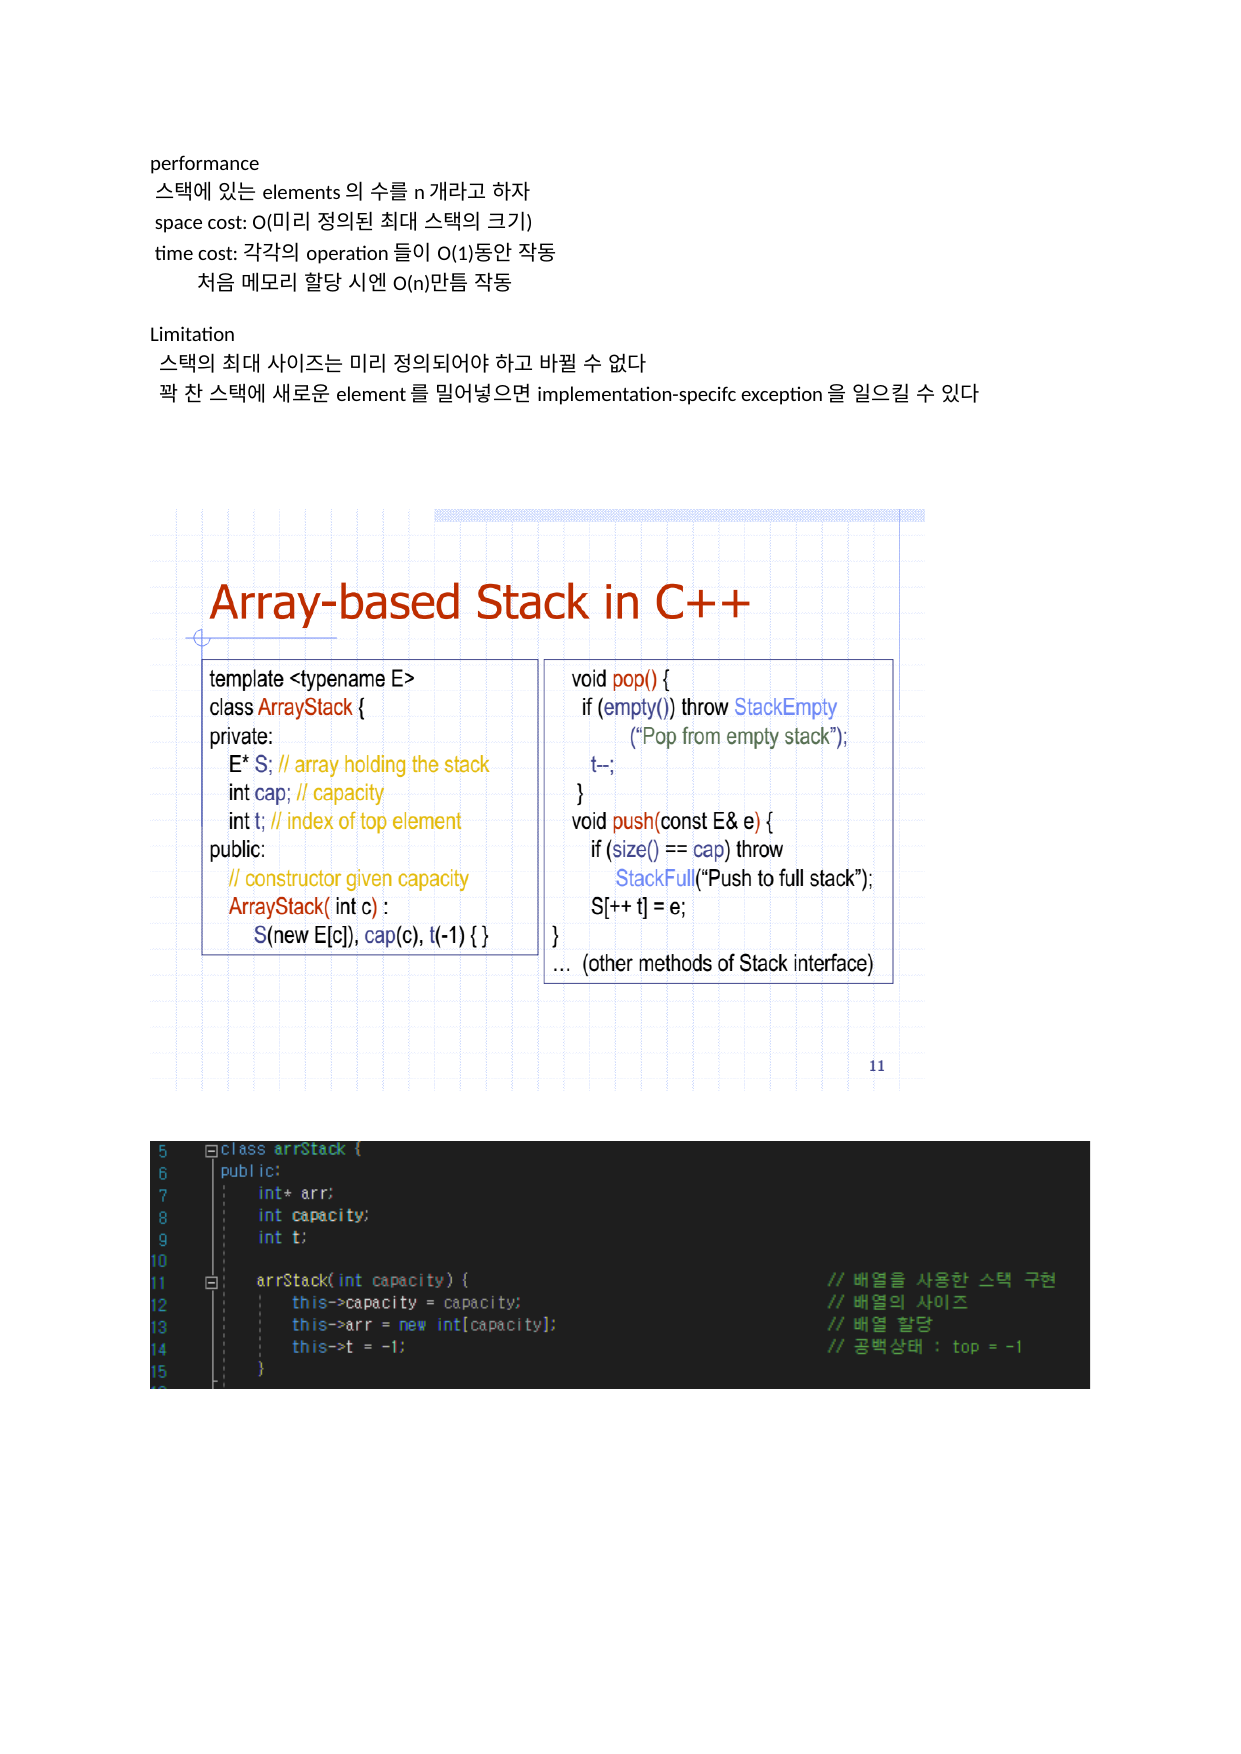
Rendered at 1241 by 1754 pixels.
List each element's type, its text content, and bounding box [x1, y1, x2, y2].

text 스택에 있는 elements의 수를 n개라고 하자 [150, 175, 1090, 206]
text Limitation [150, 322, 1090, 347]
text 꽉 찬 스택에 새로운 element를 밀어넣으면 implementation-specifc exception을 일으킬 수 있다 [150, 377, 1090, 407]
text performance [150, 150, 1090, 175]
picture [150, 509, 925, 1091]
text time cost: 각각의 operation들이 O(1)동안 작동 [150, 236, 1090, 266]
text space cost: O(미리 정의된 최대 스택의 크기) [150, 206, 1090, 236]
text 처음 메모리 할당 시엔 O(n)만틈 작동 [150, 266, 1090, 296]
text 스택의 최대 사이즈는 미리 정의되어야 하고 바뀔 수 없다 [150, 347, 1090, 377]
picture [150, 1141, 1091, 1389]
